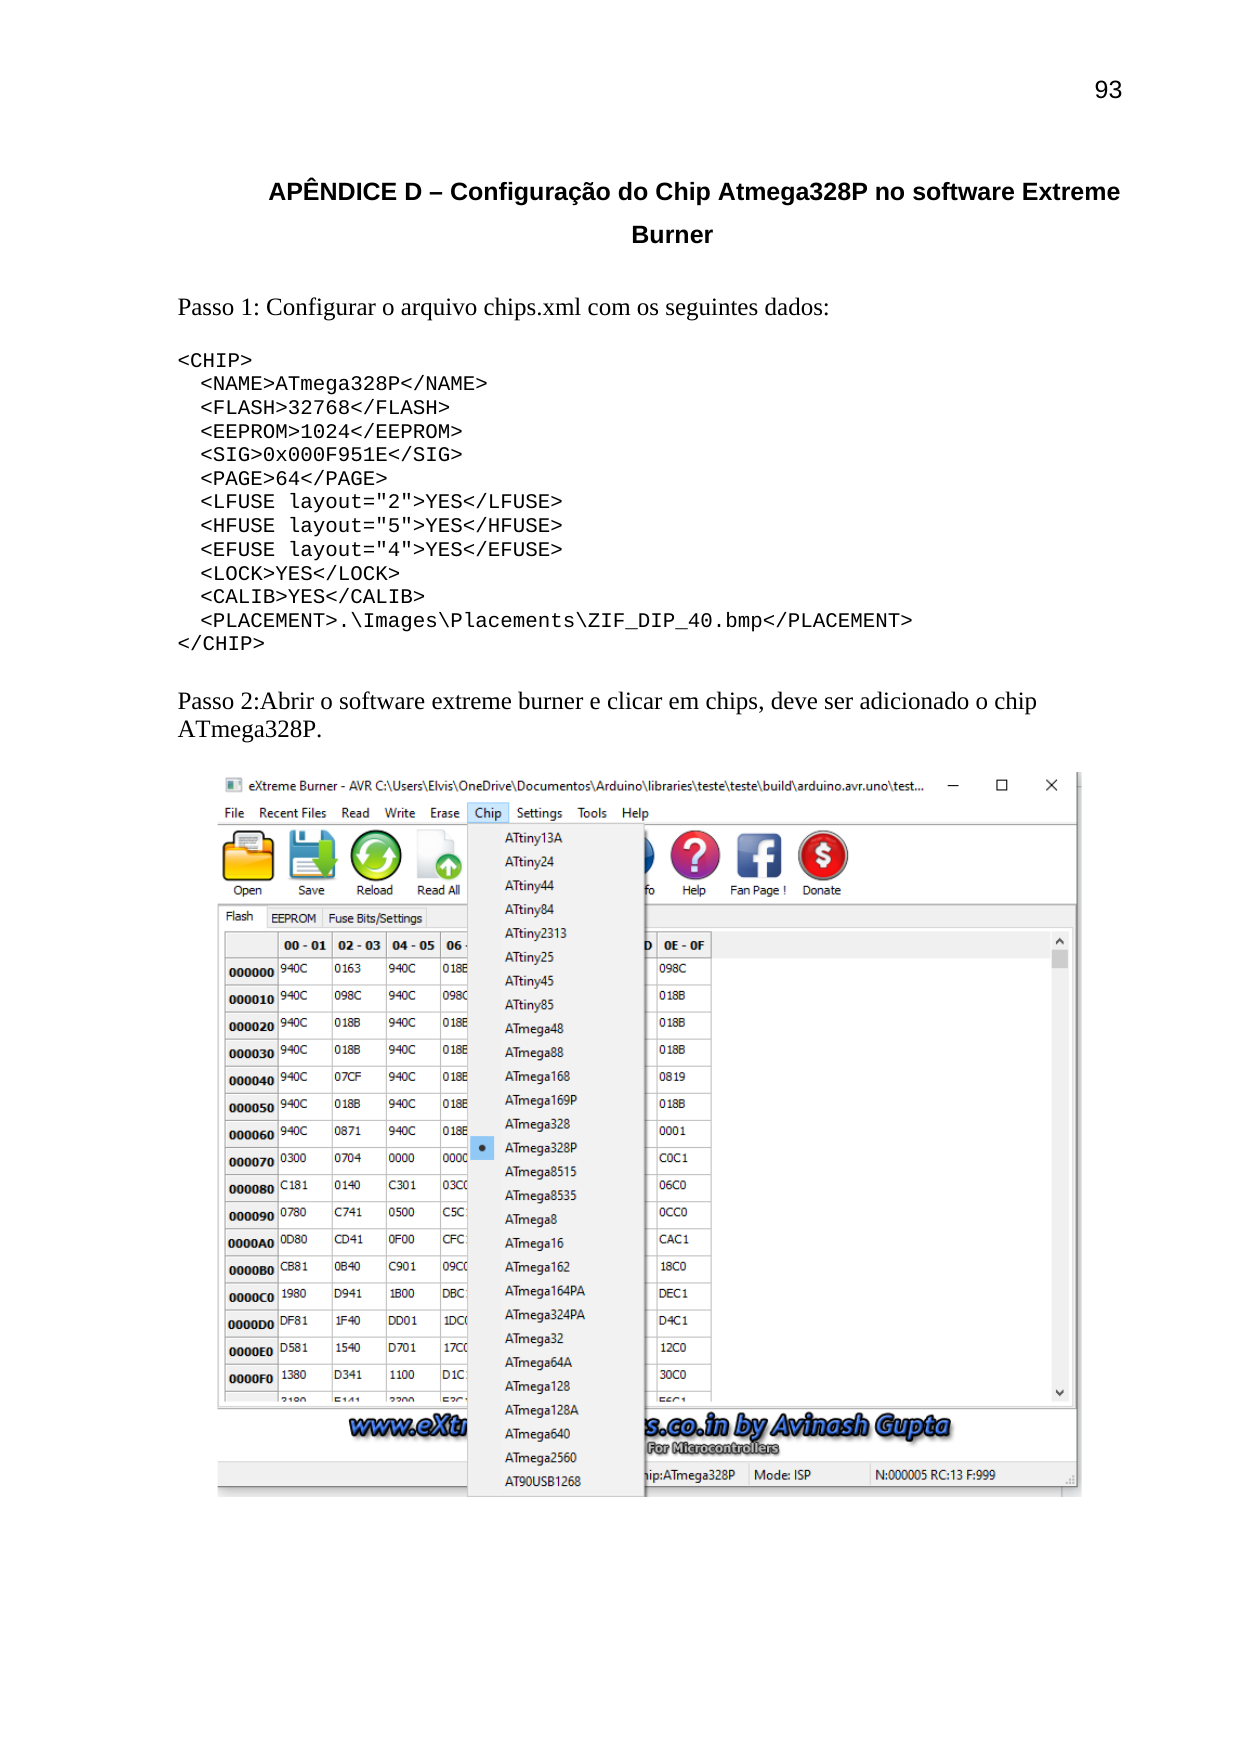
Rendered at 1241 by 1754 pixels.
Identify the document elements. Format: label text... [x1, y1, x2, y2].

text <EFUSE layout="4">YES</EFUSE> [200, 539, 1122, 562]
text Passo 1: Configurar o arquivo chips.xml com os seguintes dados: [177, 292, 1122, 321]
text <CALIB>YES</CALIB> [200, 586, 1122, 610]
text </CHIP> [177, 633, 1122, 657]
text <FLASH>32768</FLASH> [200, 397, 1122, 421]
text <LOCK>YES</LOCK> [200, 562, 1122, 586]
text <NAME>ATmega328P</NAME> [200, 373, 1122, 397]
subtitle APÊNDICE D – Configuração do Chip Atmega328P no software Extreme Burner [222, 177, 1122, 249]
text Passo 2:Abrir o software extreme burner e clicar em chips, deve ser adicionado o chip ATmega328P. [177, 686, 1122, 743]
picture [217, 772, 1082, 1497]
text <LFUSE layout="2">YES</LFUSE> [200, 492, 1122, 515]
text <HFUSE layout="5">YES</HFUSE> [200, 515, 1122, 539]
text <CHIP> [177, 350, 1122, 373]
text <SIG>0x000F951E</SIG> [200, 444, 1122, 468]
text <PAGE>64</PAGE> [200, 468, 1122, 492]
text <PLACEMENT>.\Images\Placements\ZIF_DIP_40.bmp</PLACEMENT> [200, 610, 1122, 633]
text <EEPROM>1024</EEPROM> [200, 421, 1122, 444]
